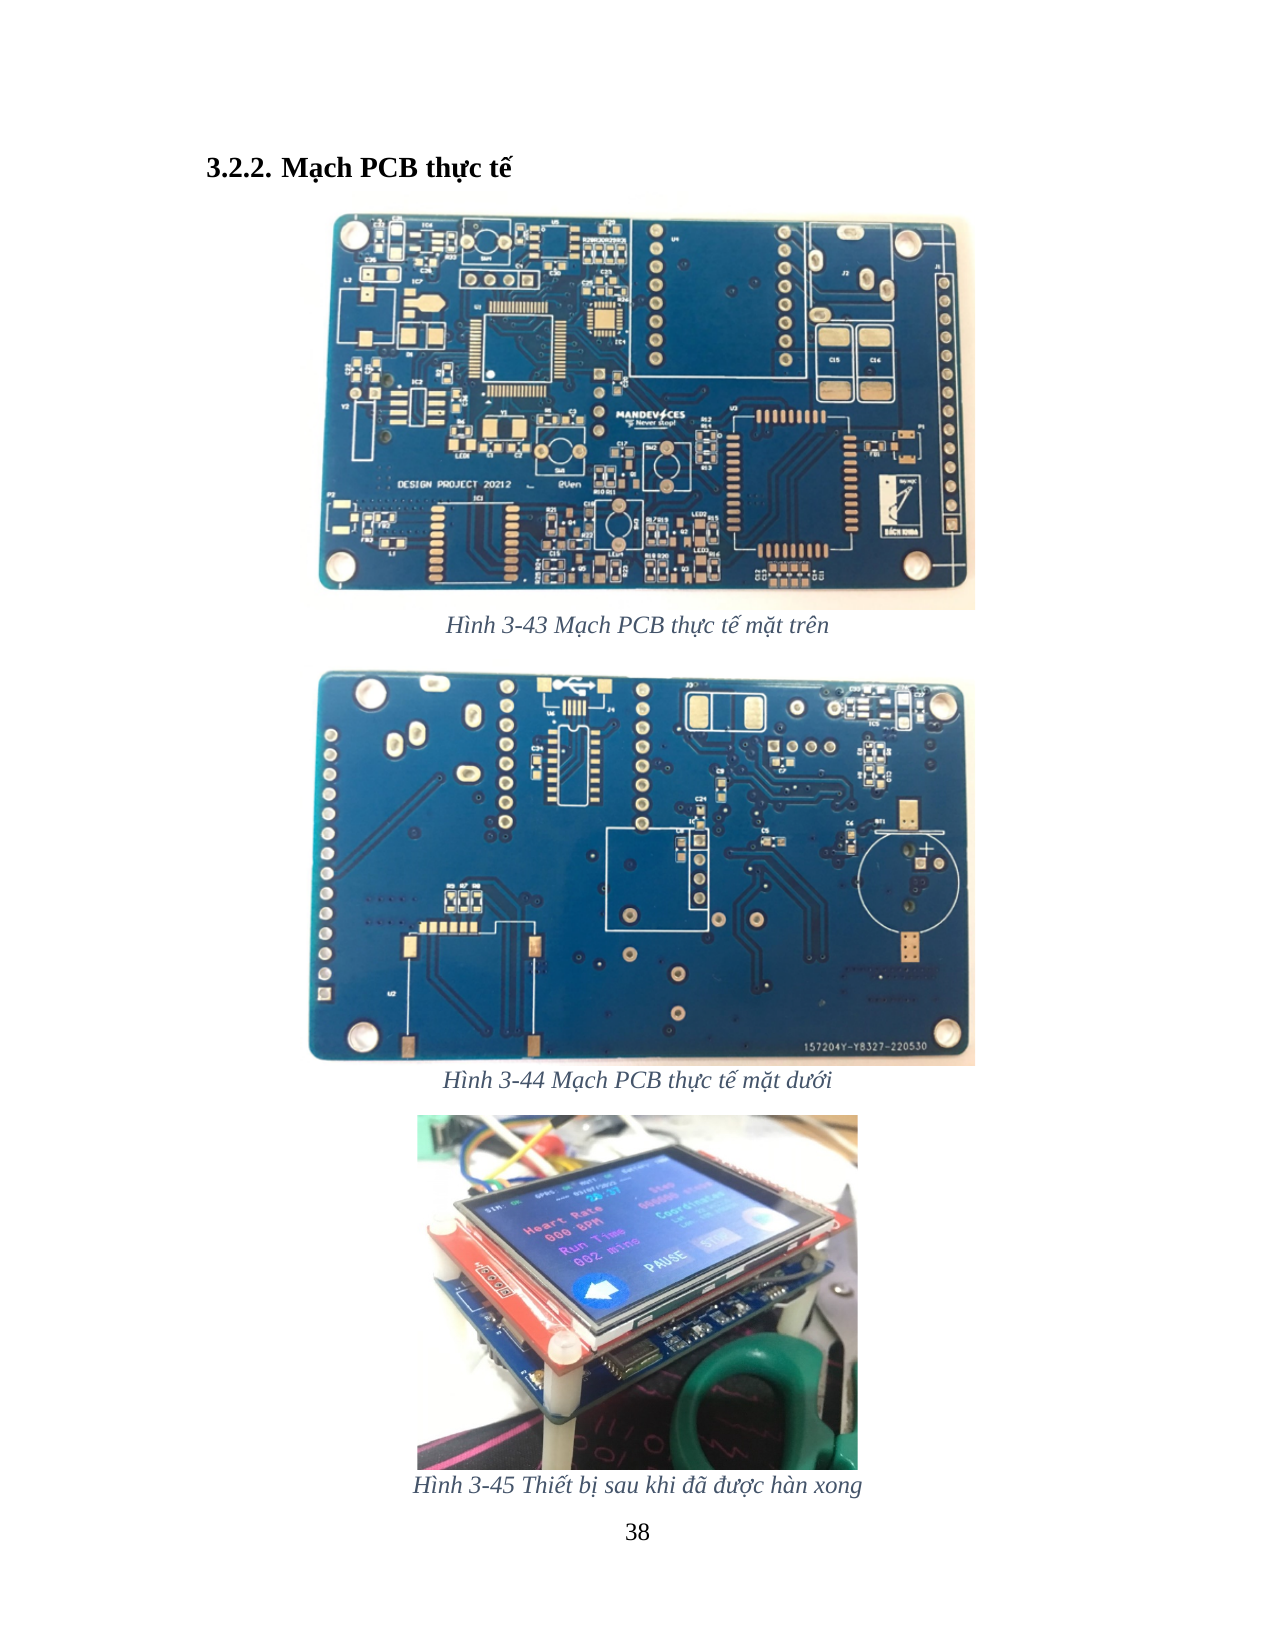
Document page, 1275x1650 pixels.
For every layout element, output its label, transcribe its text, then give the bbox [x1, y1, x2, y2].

subtitle Mạch PCB thực tế [206, 150, 1144, 183]
picture [300, 659, 976, 1066]
picture [300, 191, 976, 610]
picture [417, 1115, 858, 1470]
